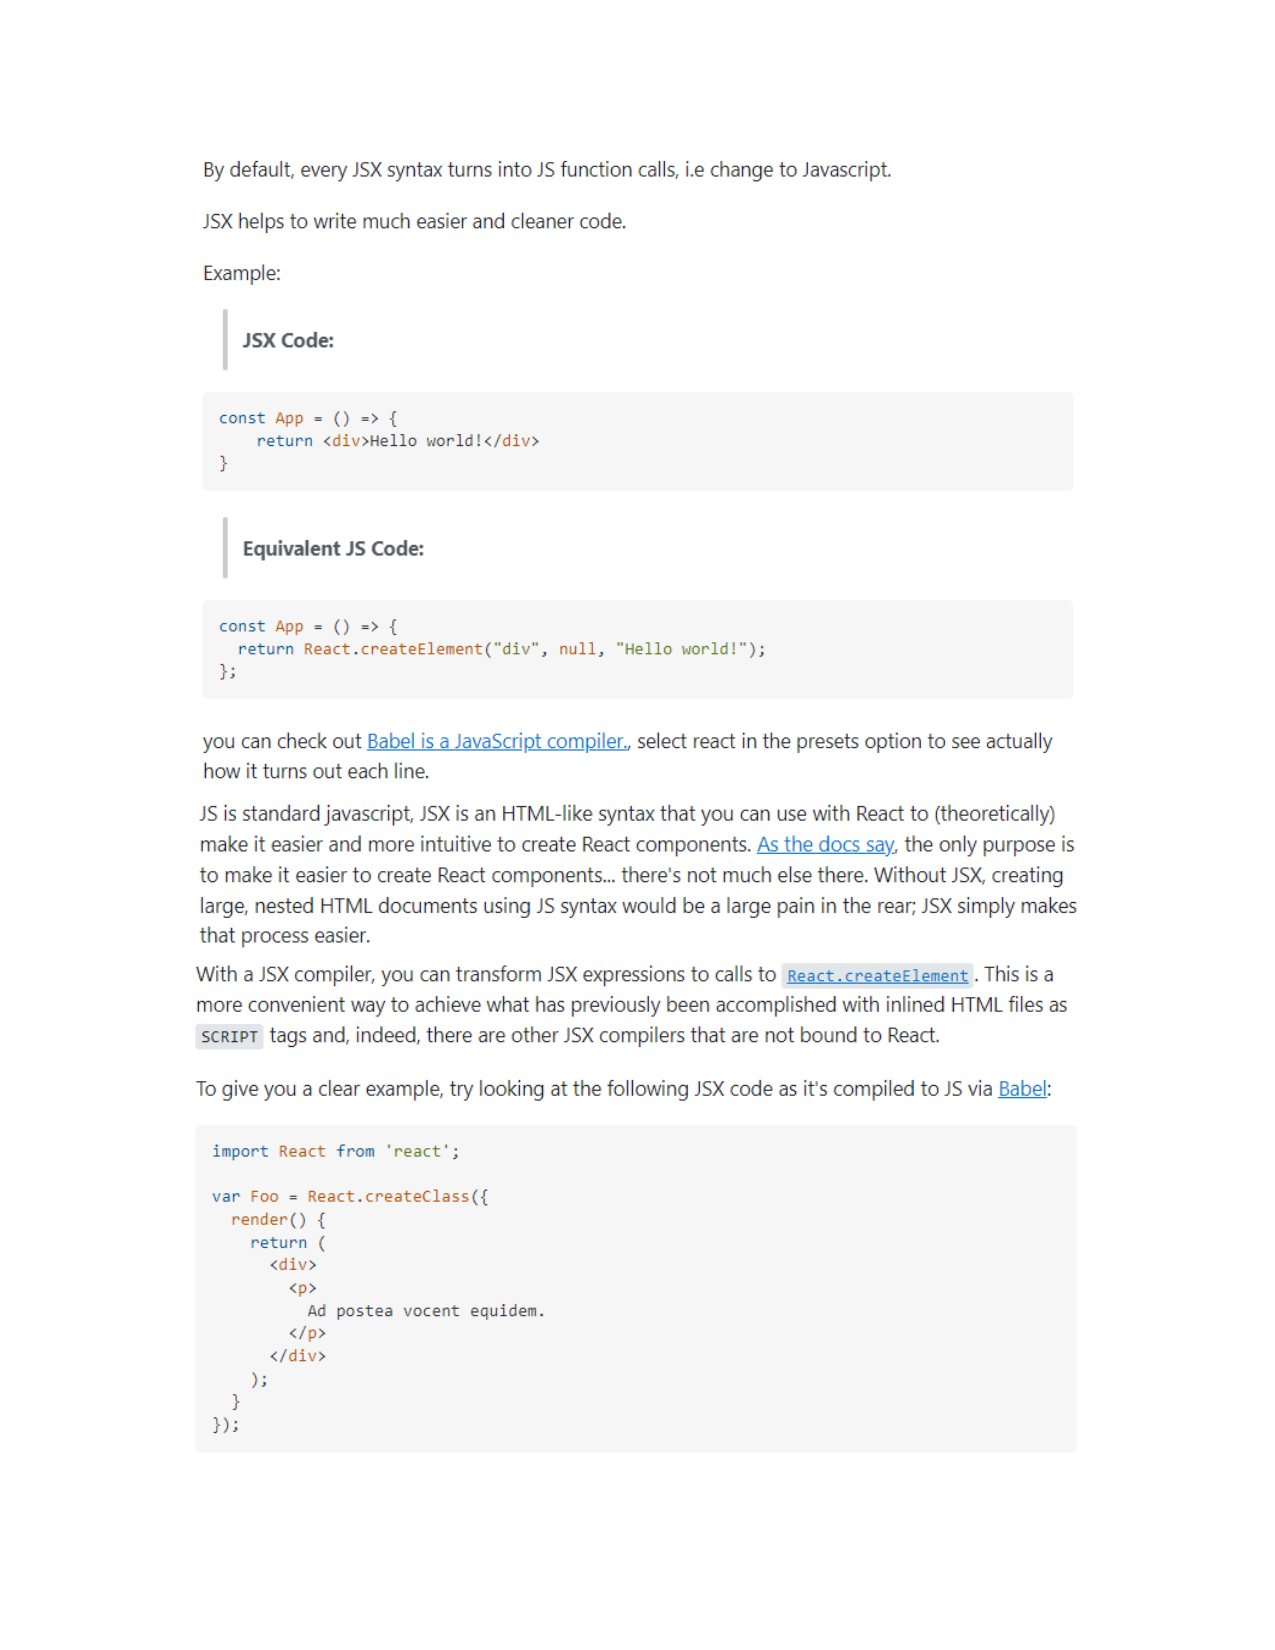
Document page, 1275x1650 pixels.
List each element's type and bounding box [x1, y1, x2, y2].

picture [187, 951, 1088, 1460]
picture [187, 795, 1088, 950]
picture [187, 150, 1088, 794]
